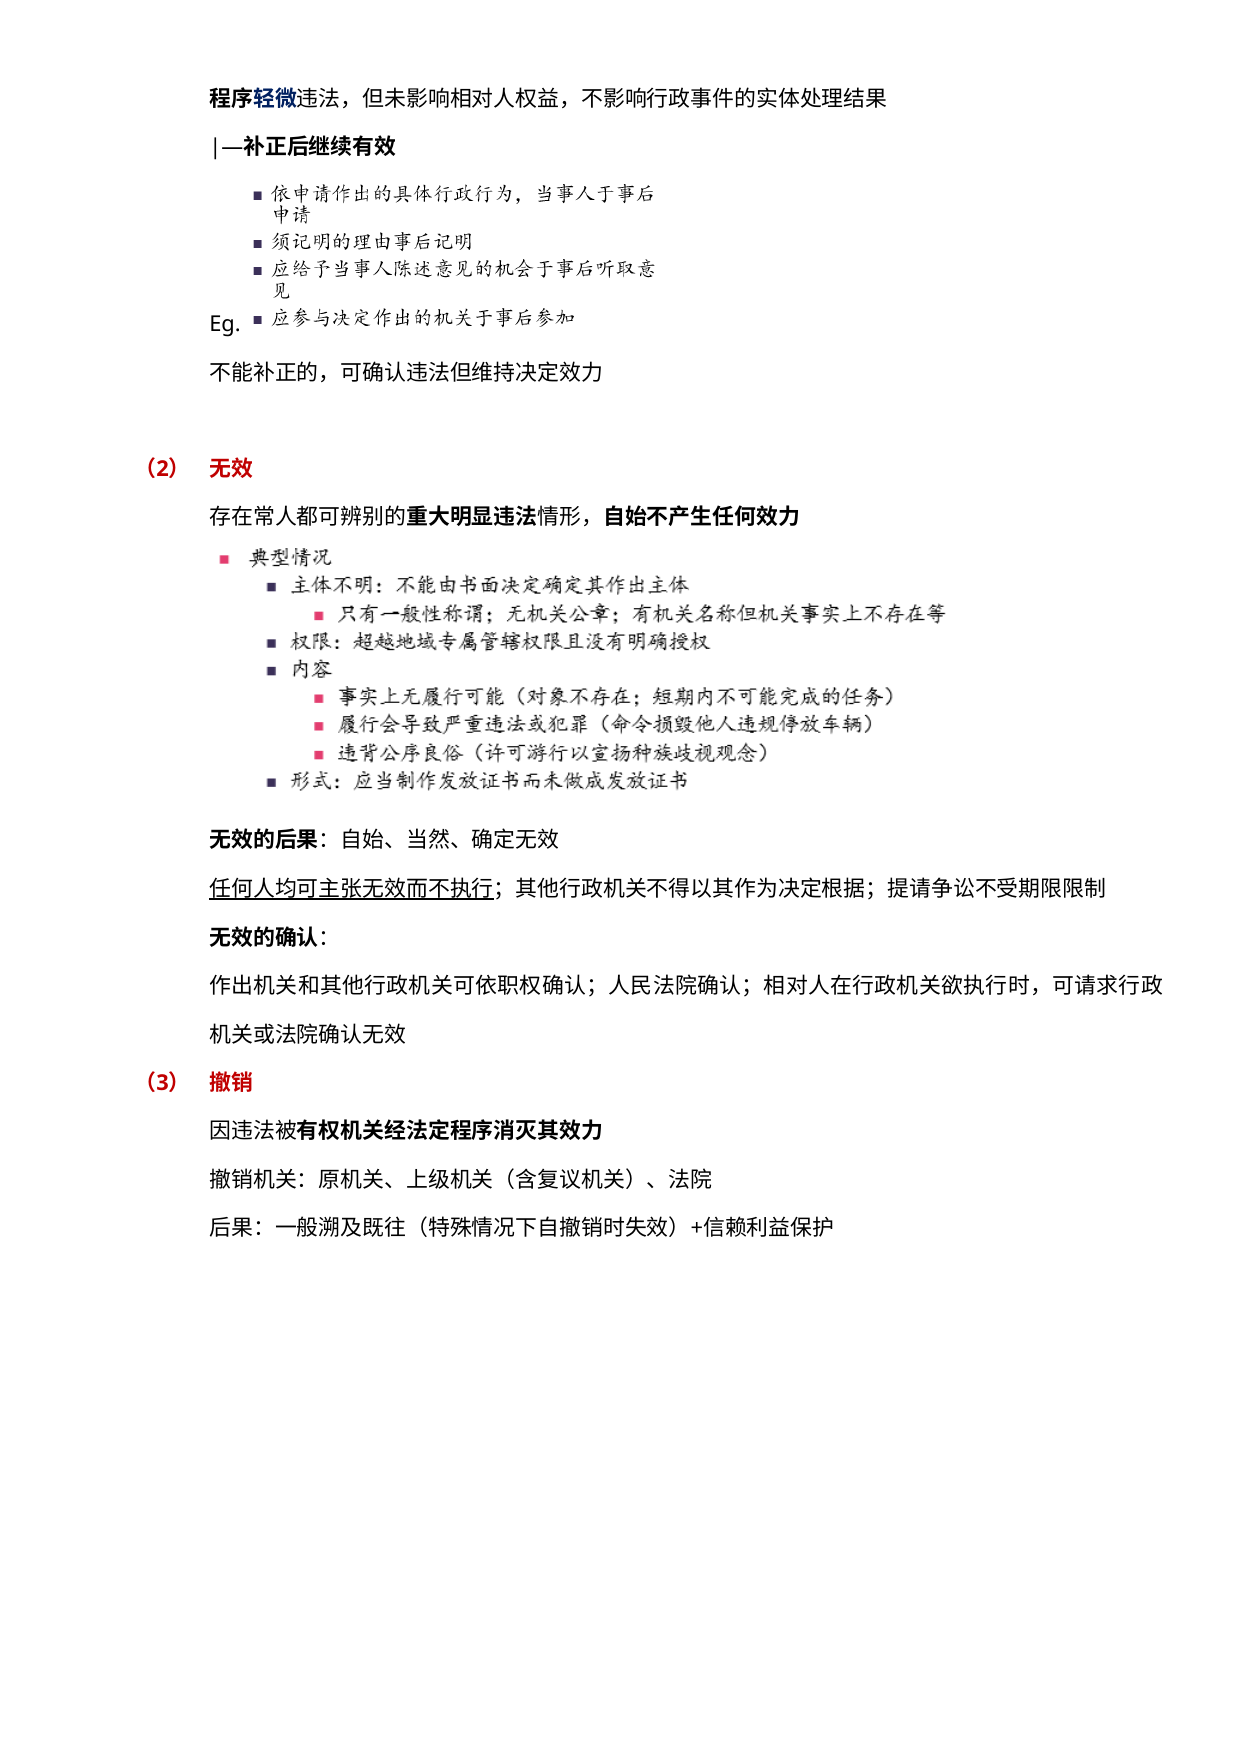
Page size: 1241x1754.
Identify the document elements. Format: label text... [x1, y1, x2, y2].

picture [246, 180, 672, 331]
list 因违法被有权机关经法定程序消灭其效力 [209, 1113, 1165, 1145]
list |—补正后继续有效 [209, 129, 1165, 162]
list 后果：一般溯及既往（特殊情况下自撤销时失效）+信赖利益保护 [209, 1209, 1165, 1242]
list 无效 [134, 451, 1165, 483]
list 无效的后果：自始、当然、确定无效 任何人均可主张无效而不执行；其他行政机关不得以其作为决定根据；提请争讼不受期限限制 [209, 822, 1165, 903]
picture [209, 547, 986, 799]
list 存在常人都可辨别的重大明显违法情形，自始不产生任何效力 [209, 499, 1165, 531]
list 程序轻微违法，但未影响相对人权益，不影响行政事件的实体处理结果 [209, 81, 1165, 113]
list 无效的确认： [209, 919, 1165, 952]
list 撤销 [134, 1064, 1165, 1097]
list 不能补正的，可确认违法但维持决定效力 [209, 355, 1165, 387]
list 撤销机关：原机关、上级机关（含复议机关）、法院 [209, 1161, 1165, 1194]
list 作出机关和其他行政机关可依职权确认；人民法院确认；相对人在行政机关欲执行时，可请求行政机关或法院确认无效 [209, 967, 1165, 1049]
